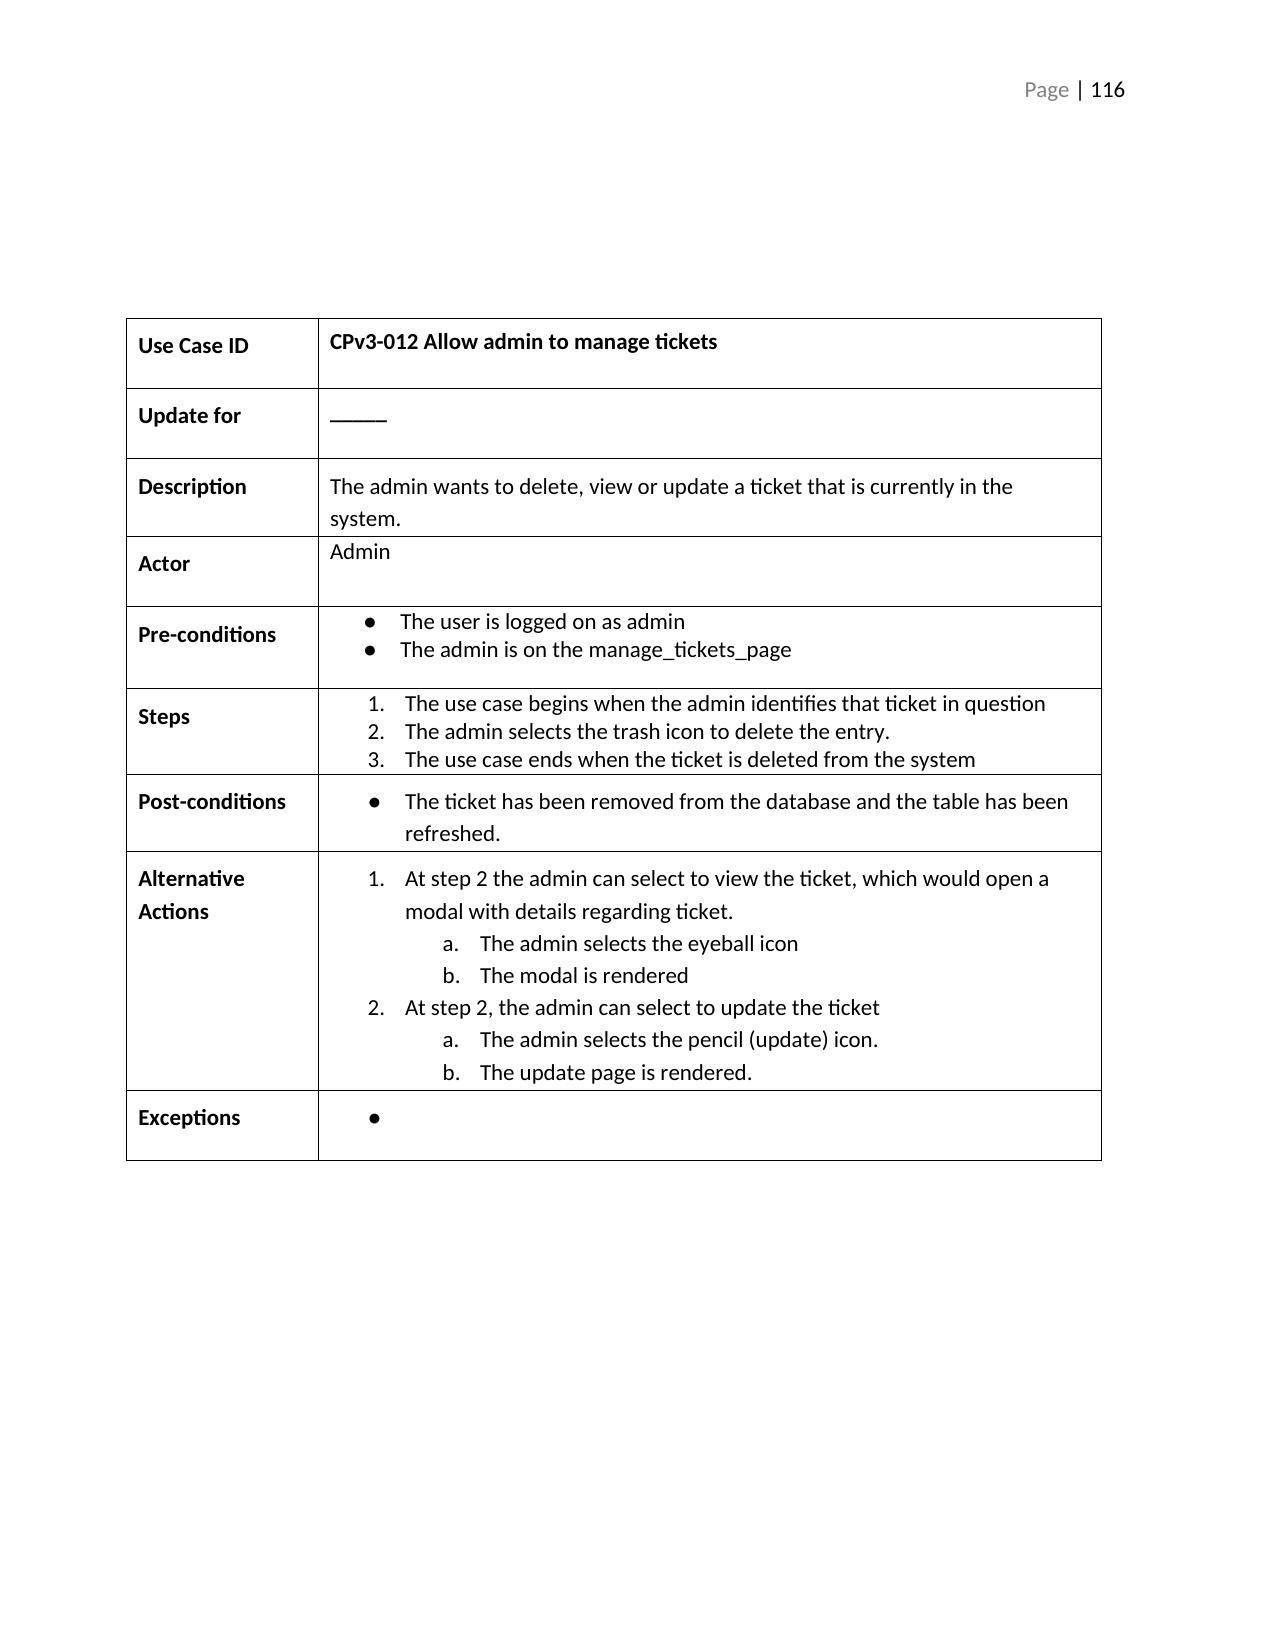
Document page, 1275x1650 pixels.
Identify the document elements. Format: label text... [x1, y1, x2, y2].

table_cell Actor [127, 537, 318, 606]
table_cell Admin [319, 537, 1101, 606]
table_cell _____ [319, 389, 1101, 458]
table_cell Pre-conditions [127, 607, 318, 688]
table_cell Post-conditions [127, 775, 318, 851]
table_header Use Case ID [127, 319, 318, 388]
table_cell The admin wants to delete, view or update a ticket that is currently in the system. [319, 459, 1101, 536]
table_cell Description [127, 459, 318, 536]
table_cell Steps [127, 689, 318, 773]
table_cell Update for [127, 389, 318, 458]
table_cell The ticket has been removed from the database and the table has been refreshed. [319, 775, 1101, 851]
table_cell Alternative Actions [127, 852, 318, 1089]
table_cell Exceptions [127, 1091, 318, 1160]
table_cell The user is logged on as admin The admin is on the manage_tickets_page [319, 607, 1101, 688]
table_cell The use case begins when the admin identifies that ticket in question The admin selects the trash icon to delete the entry. The use case ends when the ticket is deleted from the system [319, 689, 1101, 773]
table_header CPv3-012 Allow admin to manage tickets [319, 319, 1101, 388]
table_cell [319, 1091, 1101, 1160]
table_cell At step 2 the admin can select to view the ticket, which would open a modal with details regarding ticket. The admin selects the eyeball icon The modal is rendered At step 2, the admin can select to update the ticket The admin selects the pencil (update) icon. The update page is rendered. [319, 852, 1101, 1089]
